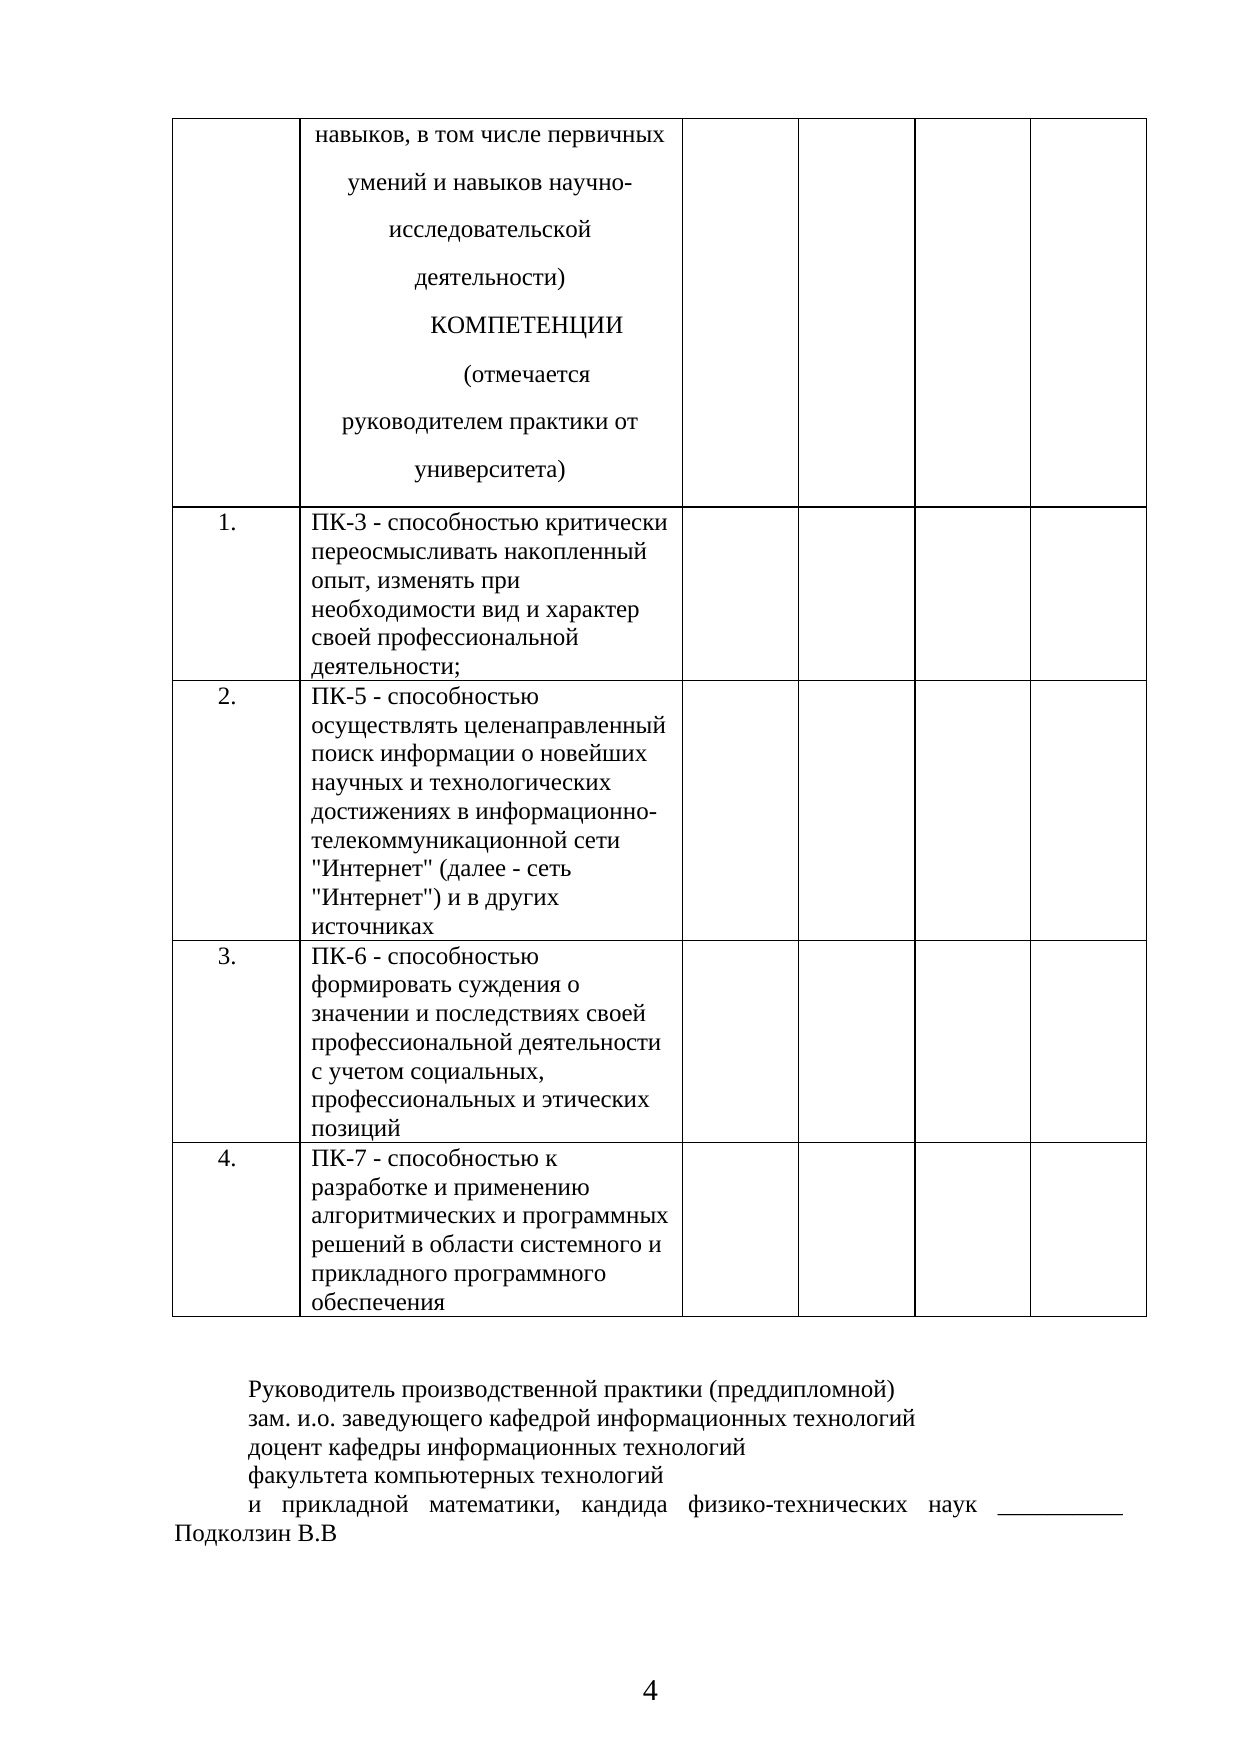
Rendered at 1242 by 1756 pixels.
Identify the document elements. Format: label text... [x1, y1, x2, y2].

table_cell [1031, 681, 1146, 940]
text доцент кафедры информационных технологий [174, 1432, 1123, 1460]
table_cell 5 [683, 119, 798, 506]
table_cell ПК-6 - способностью формировать суждения о значении и последствиях своей профессиональной деятельности с учетом социальных, профессиональных и этических позиций [301, 941, 682, 1142]
table_cell [1031, 508, 1146, 680]
table_cell [683, 681, 798, 940]
table_cell ПК-5 - способностью осуществлять целенаправленный поиск информации о новейших научных и технологических достижениях в информационно-телекоммуникационной сети "Интернет" (далее - сеть "Интернет") и в других источниках [301, 681, 682, 940]
table_cell [916, 508, 1030, 680]
table_cell [799, 941, 914, 1142]
table_cell [683, 508, 798, 680]
table_cell [683, 941, 798, 1142]
text факультета компьютерных технологий [174, 1460, 1123, 1489]
table_cell [916, 941, 1030, 1142]
table_cell 4 [799, 119, 914, 506]
table_cell ПК-3 - способностью критически переосмысливать накопленный опыт, изменять при необходимости вид и характер своей профессиональной деятельности; [301, 508, 682, 680]
table_cell [1031, 941, 1146, 1142]
table_cell 2 [1031, 119, 1146, 506]
table_cell [173, 1143, 299, 1316]
table_cell [916, 1143, 1030, 1316]
table_cell [799, 508, 914, 680]
table_cell [683, 1143, 798, 1316]
table_cell [799, 681, 914, 940]
text зам. и.о. заведующего кафедрой информационных технологий [174, 1403, 1123, 1432]
table_cell [173, 941, 299, 1142]
table_cell [173, 508, 299, 680]
table_cell ПК-7 - способностью к разработке и применению алгоритмических и программных решений в области системного и прикладного программного обеспечения [301, 1143, 682, 1316]
table_cell [916, 681, 1030, 940]
text и прикладной математики, кандида физико-технических наук __________ Подколзин В.В [174, 1489, 1123, 1547]
table_cell [1031, 1143, 1146, 1316]
table_cell 3 [916, 119, 1030, 506]
table_cell [173, 681, 299, 940]
text Руководитель производственной практики (преддипломной) [174, 1374, 1123, 1403]
table_cell [799, 1143, 914, 1316]
